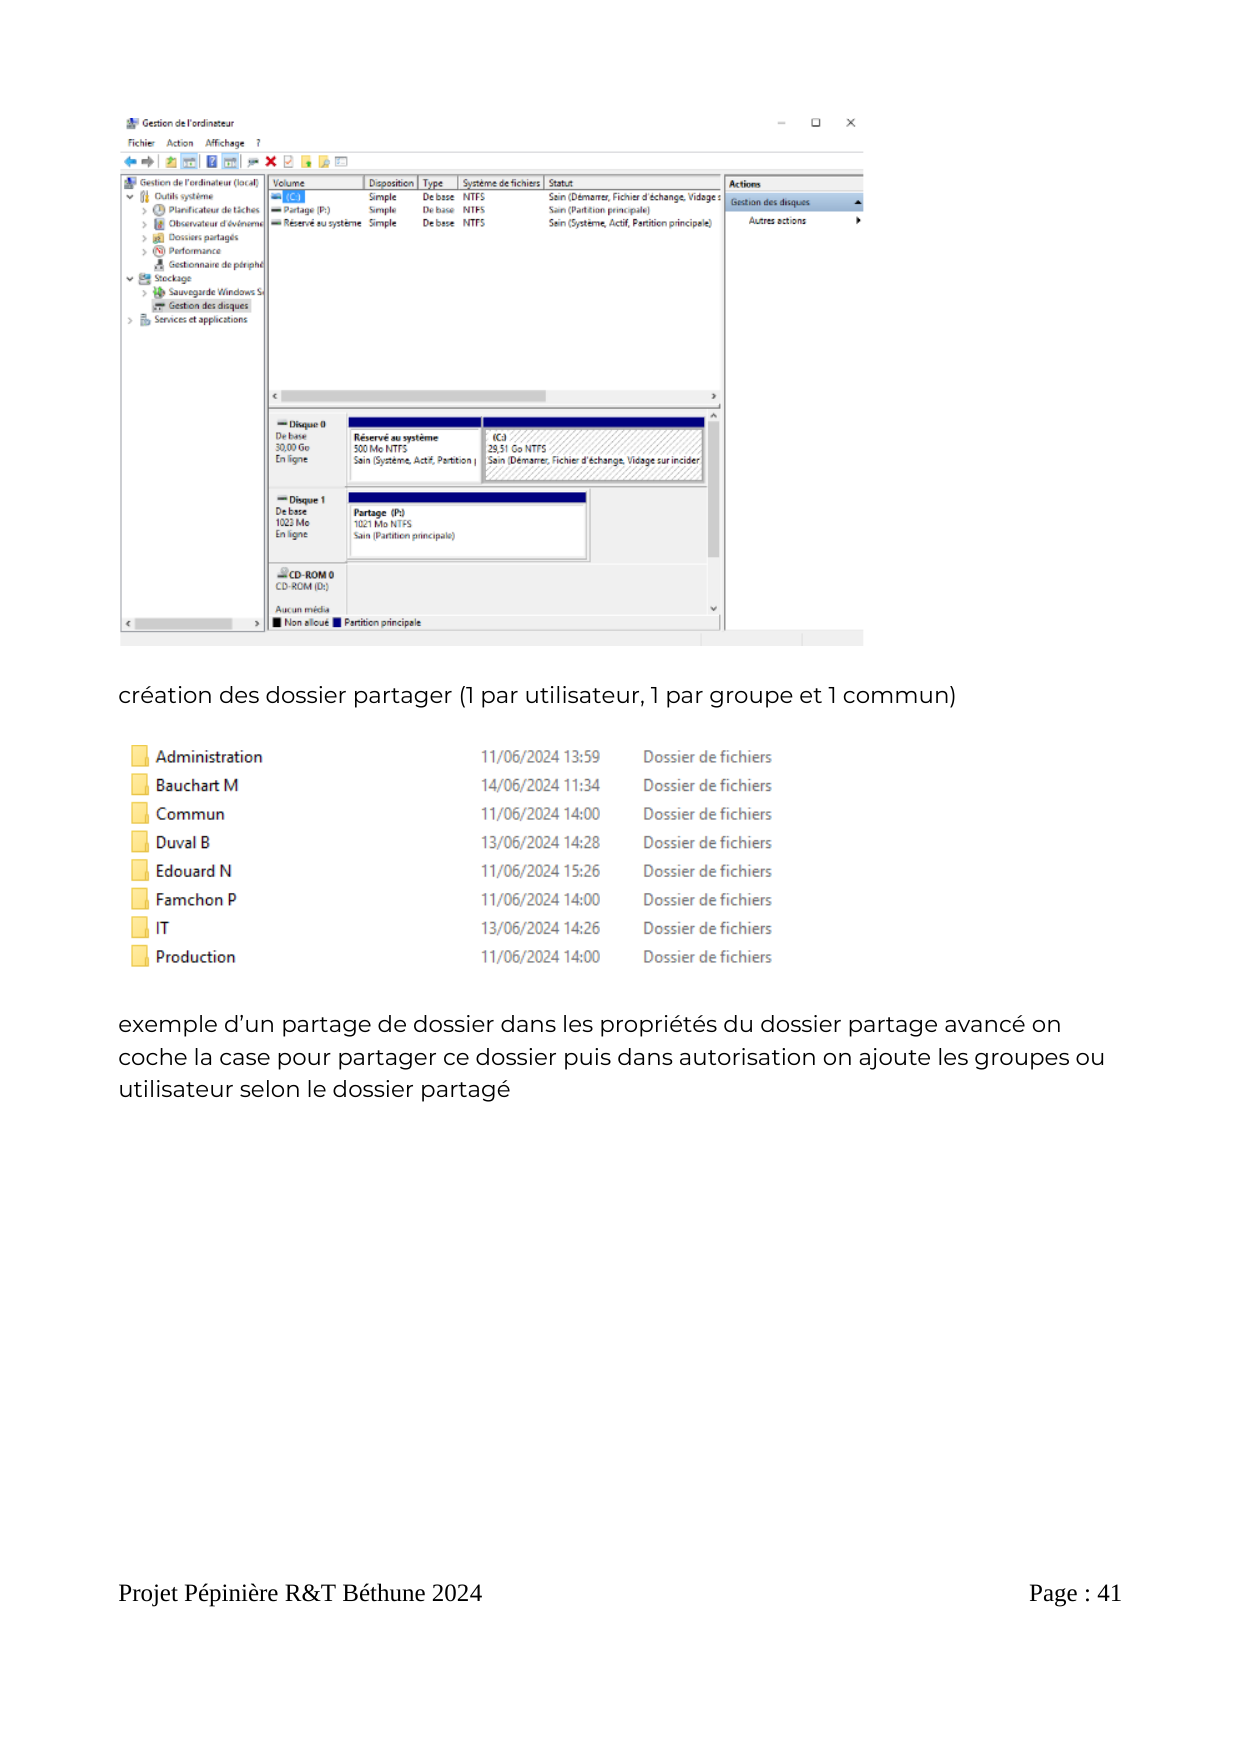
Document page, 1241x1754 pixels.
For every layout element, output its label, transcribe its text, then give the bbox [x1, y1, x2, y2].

text création des dossier partager (1 par utilisateur, 1 par groupe et 1 commun) [118, 682, 1122, 709]
picture [118, 118, 864, 646]
text exemple d’un partage de dossier dans les propriétés du dossier partage avancé on coche la case pour partager ce dossier puis dans autorisation on ajoute les groupes ou utilisateur selon le dossier partagé [118, 1011, 1122, 1103]
picture [118, 745, 803, 975]
